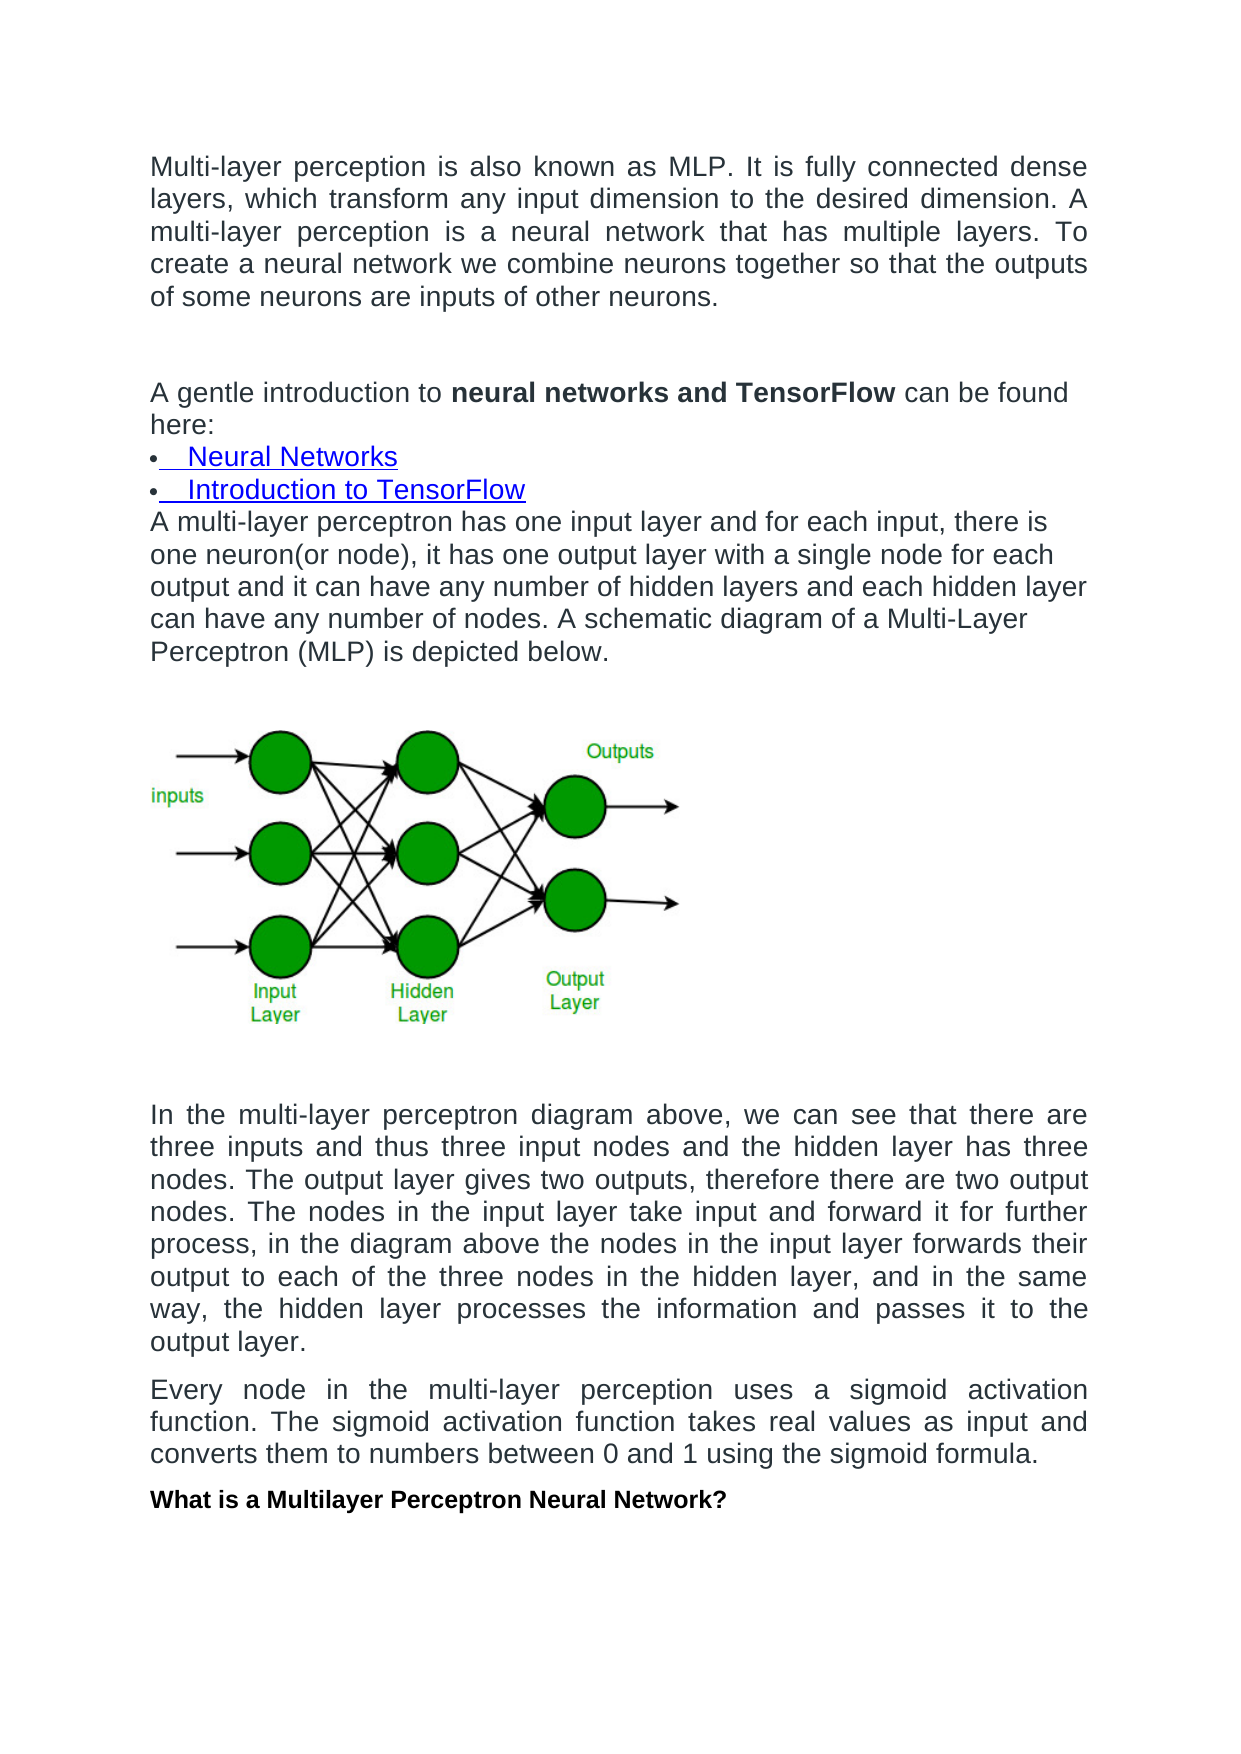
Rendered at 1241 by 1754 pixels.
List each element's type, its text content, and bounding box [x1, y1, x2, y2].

list Introduction to TensorFlow [150, 473, 1090, 505]
picture [150, 730, 691, 1024]
text A gentle introduction to neural networks and TensorFlow can be found here: [150, 376, 1090, 440]
text In the multi-layer perceptron diagram above, we can see that there are three inputs and thus three input nodes and the hidden layer has three nodes. The output layer gives two outputs, therefore there are two output nodes. The nodes in the input layer take input and forward it for further process, in the diagram above the nodes in the input layer forwards their output to each of the three nodes in the hidden layer, and in the same way, the hidden layer processes the information and passes it to the output layer. [150, 1098, 1090, 1357]
list Neural Networks [150, 440, 1090, 473]
text Every node in the multi-layer perception uses a sigmoid activation function. The sigmoid activation function takes real values as input and converts them to numbers between 0 and 1 using the sigmoid formula. [150, 1373, 1090, 1470]
text What is a Multilayer Perceptron Neural Network? [150, 1485, 1090, 1514]
text A multi-layer perceptron has one input layer and for each input, there is one neuron(or node), it has one output layer with a single node for each output and it can have any number of hidden layers and each hidden layer can have any number of nodes. A schematic diagram of a Multi-Layer Perceptron (MLP) is depicted below. [150, 505, 1090, 667]
text Multi-layer perception is also known as MLP. It is fully connected dense layers, which transform any input dimension to the desired dimension. A multi-layer perception is a neural network that has multiple layers. To create a neural network we combine neurons together so that the outputs of some neurons are inputs of other neurons. [150, 150, 1090, 312]
